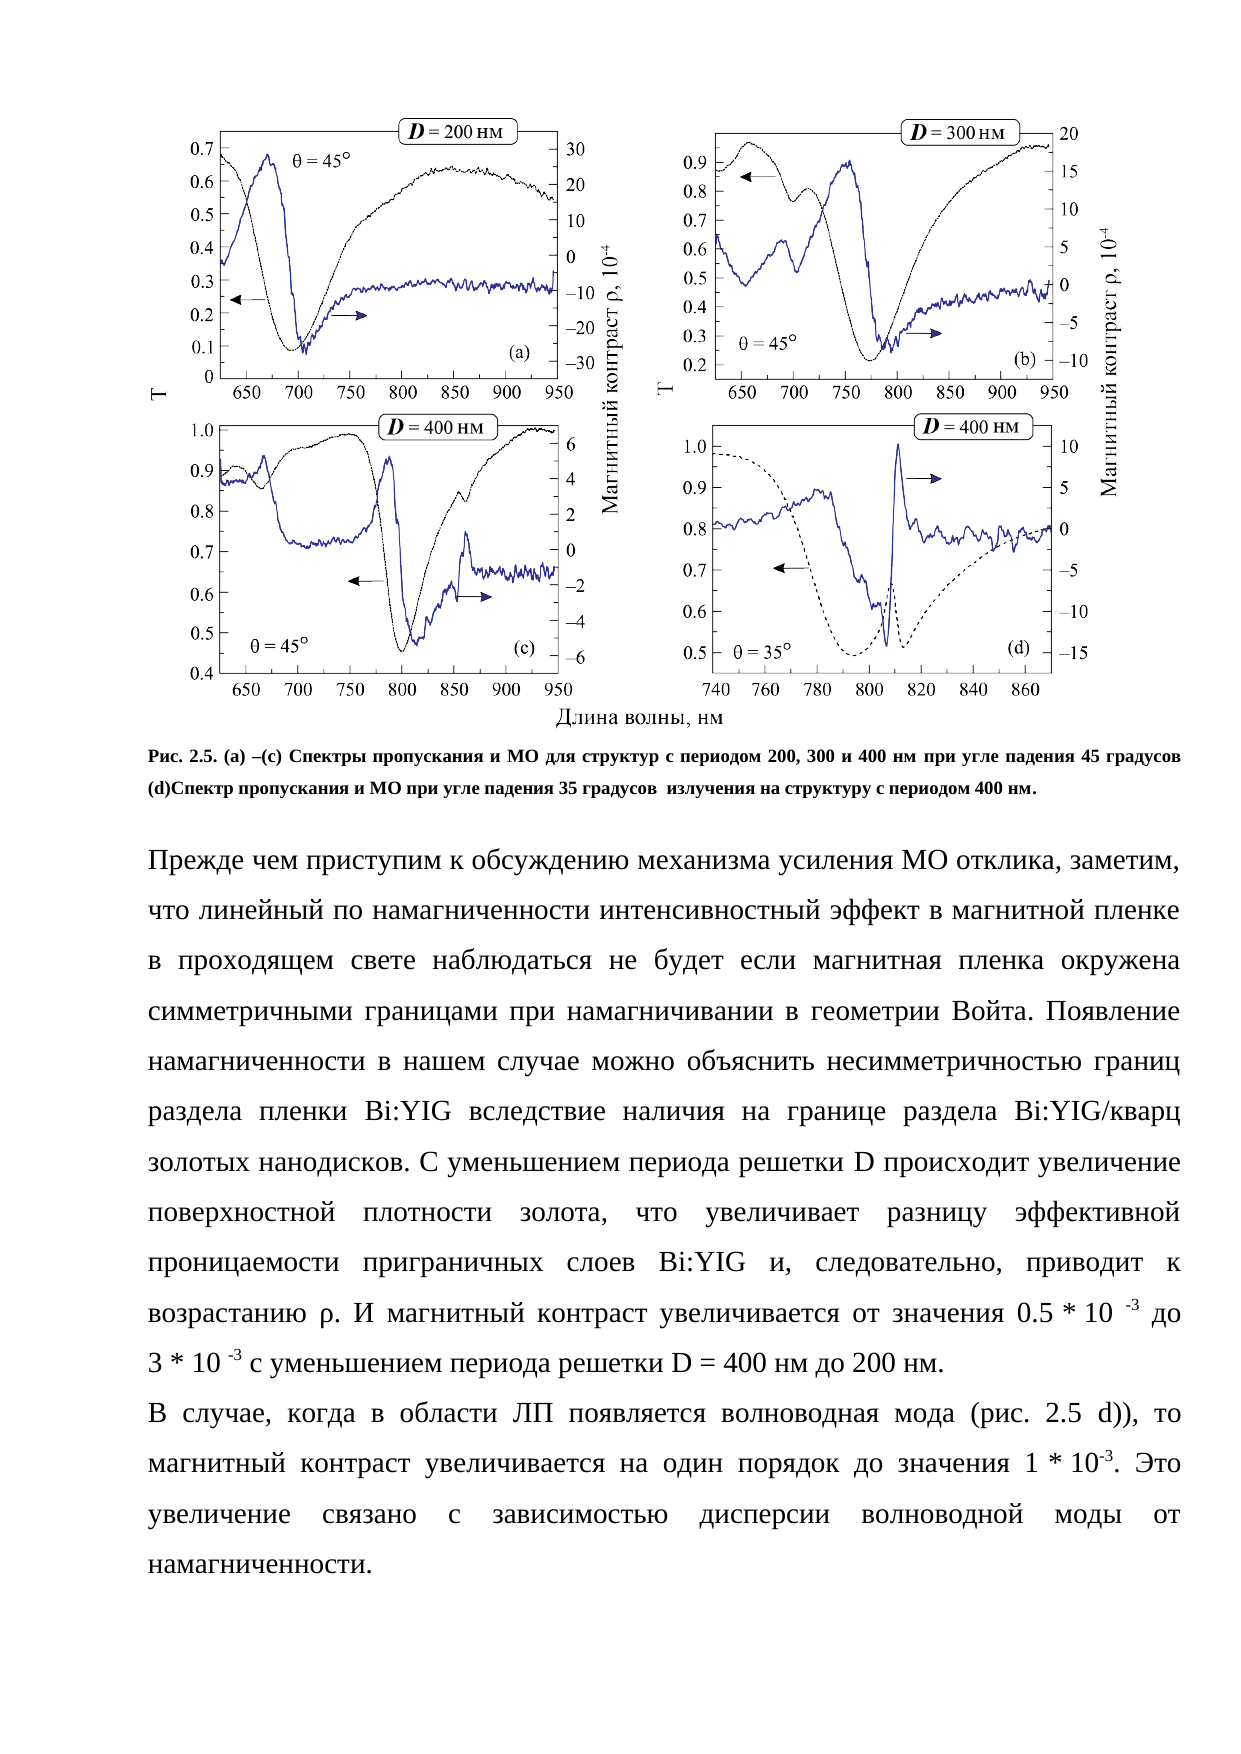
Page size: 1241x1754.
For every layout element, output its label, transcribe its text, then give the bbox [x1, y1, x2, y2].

text В случае, когда в области ЛП появляется волноводная мода (рис. 2.5 d)), то магнитный контраст увеличивается на один порядок до значения 1 * 10-3. Это увеличение связано с зависимостью дисперсии волноводной моды от намагниченности. [148, 1395, 1181, 1580]
text Прежде чем приступим к обсуждению механизма усиления МО отклика, заметим, что линейный по намагниченности интенсивностный эффект в магнитной пленке в проходящем свете наблюдаться не будет если магнитная пленка окружена симметричными границами при намагничивании в геометрии Войта. Появление намагниченности в нашем случае можно объяснить несимметричностью границ раздела пленки Bi:YIG вследствие наличия на границе раздела Bi:YIG/кварц золотых нанодисков. С уменьшением периода решетки D происходит увеличение поверхностной плотности золота, что увеличивает разницу эффективной проницаемости приграничных слоев Bi:YIG и, следовательно, приводит к возрастанию ρ. И магнитный контраст увеличивается от значения 0.5 * 10 -3 до 3 * 10 -3 с уменьшением периода решетки D = 400 нм до 200 нм. [148, 842, 1181, 1378]
picture [147, 118, 1123, 731]
text Рис. 2.5. (а) –(с) Спектры пропускания и МО для структур с периодом 200, 300 и 400 нм при угле падения 45 градусов (d)Спектр пропускания и МО при угле падения 35 градусов излучения на структуру с периодом 400 нм. [148, 745, 1181, 799]
